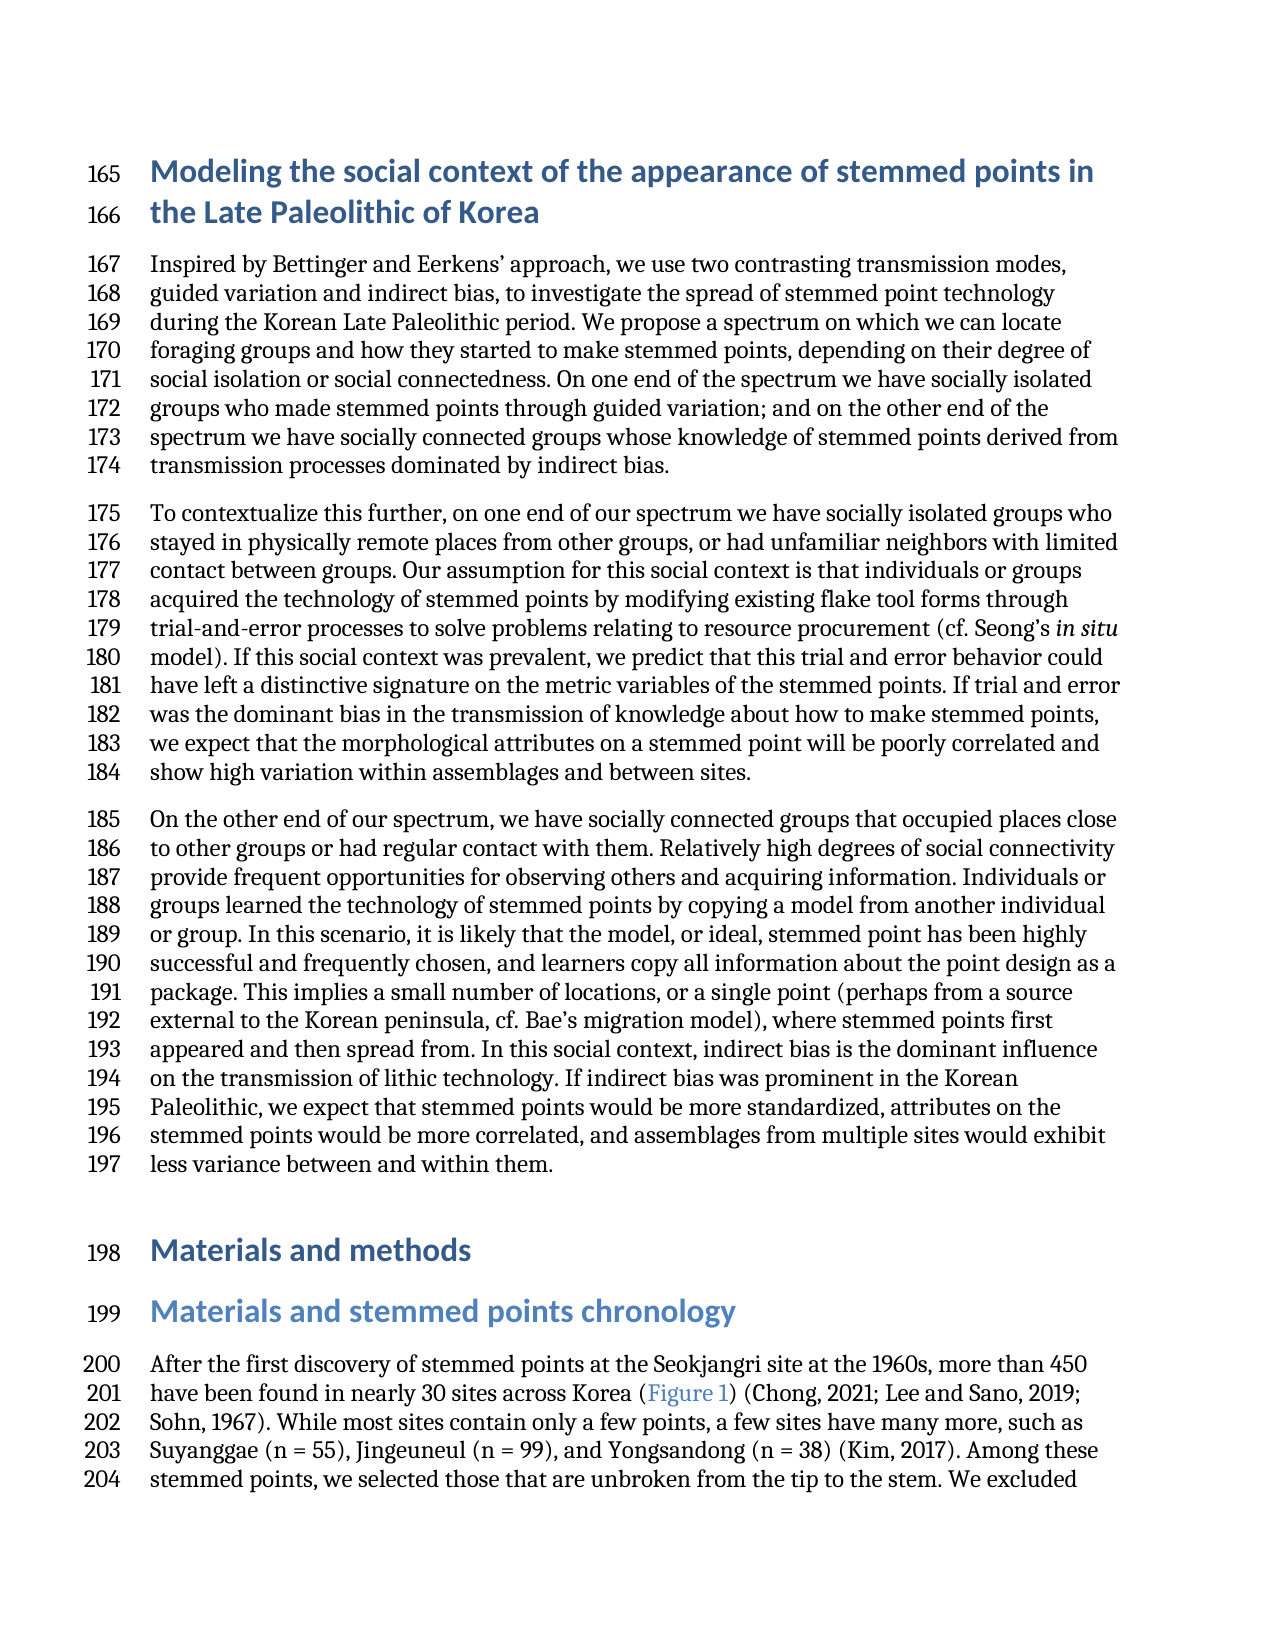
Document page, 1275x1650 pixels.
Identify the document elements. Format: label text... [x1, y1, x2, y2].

subtitle Modeling the social context of the appearance of stemmed points in the Late Paleolithic of Korea [150, 150, 1125, 231]
text Inspired by Bettinger and Eerkens’ approach, we use two contrasting transmission modes, guided variation and indirect bias, to investigate the spread of stemmed point technology during the Korean Late Paleolithic period. We propose a spectrum on which we can locate foraging groups and how they started to make stemmed points, depending on their degree of social isolation or social connectedness. On one end of the spectrum we have socially isolated groups who made stemmed points through guided variation; and on the other end of the spectrum we have socially connected groups whose knowledge of stemmed points derived from transmission processes dominated by indirect bias. [150, 250, 1125, 480]
text To contextualize this further, on one end of our spectrum we have socially isolated groups who stayed in physically remote places from other groups, or had unfamiliar neighbors with limited contact between groups. Our assumption for this social context is that individuals or groups acquired the technology of stemmed points by modifying existing flake tool forms through trial-and-error processes to solve problems relating to resource procurement (cf. Seong’s in situ model). If this social context was prevalent, we predict that this trial and error behavior could have left a distinctive signature on the metric variables of the stemmed points. If trial and error was the dominant bias in the transmission of knowledge about how to make stemmed points, we expect that the morphological attributes on a stemmed point will be poorly correlated and show high variation within assemblages and between sites. [150, 499, 1125, 786]
text On the other end of our spectrum, we have socially connected groups that occupied places close to other groups or had regular contact with them. Relatively high degrees of social connectivity provide frequent opportunities for observing others and acquiring information. Individuals or groups learned the technology of stemmed points by copying a model from another individual or group. In this scenario, it is likely that the model, or ideal, stemmed point has been highly successful and frequently chosen, and learners copy all information about the point design as a package. This implies a small number of locations, or a single point (perhaps from a source external to the Korean peninsula, cf. Bae’s migration model), where stemmed points first appeared and then spread from. In this social context, indirect bias is the dominant influence on the transmission of lithic technology. If indirect bias was prominent in the Korean Paleolithic, we expect that stemmed points would be more standardized, attributes on the stemmed points would be more correlated, and assemblages from multiple sites would exhibit less variance between and within them. [150, 805, 1125, 1179]
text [150, 1350, 1125, 1494]
subtitle Materials and stemmed points chronology [150, 1291, 1125, 1331]
subtitle Materials and methods [150, 1229, 1125, 1270]
